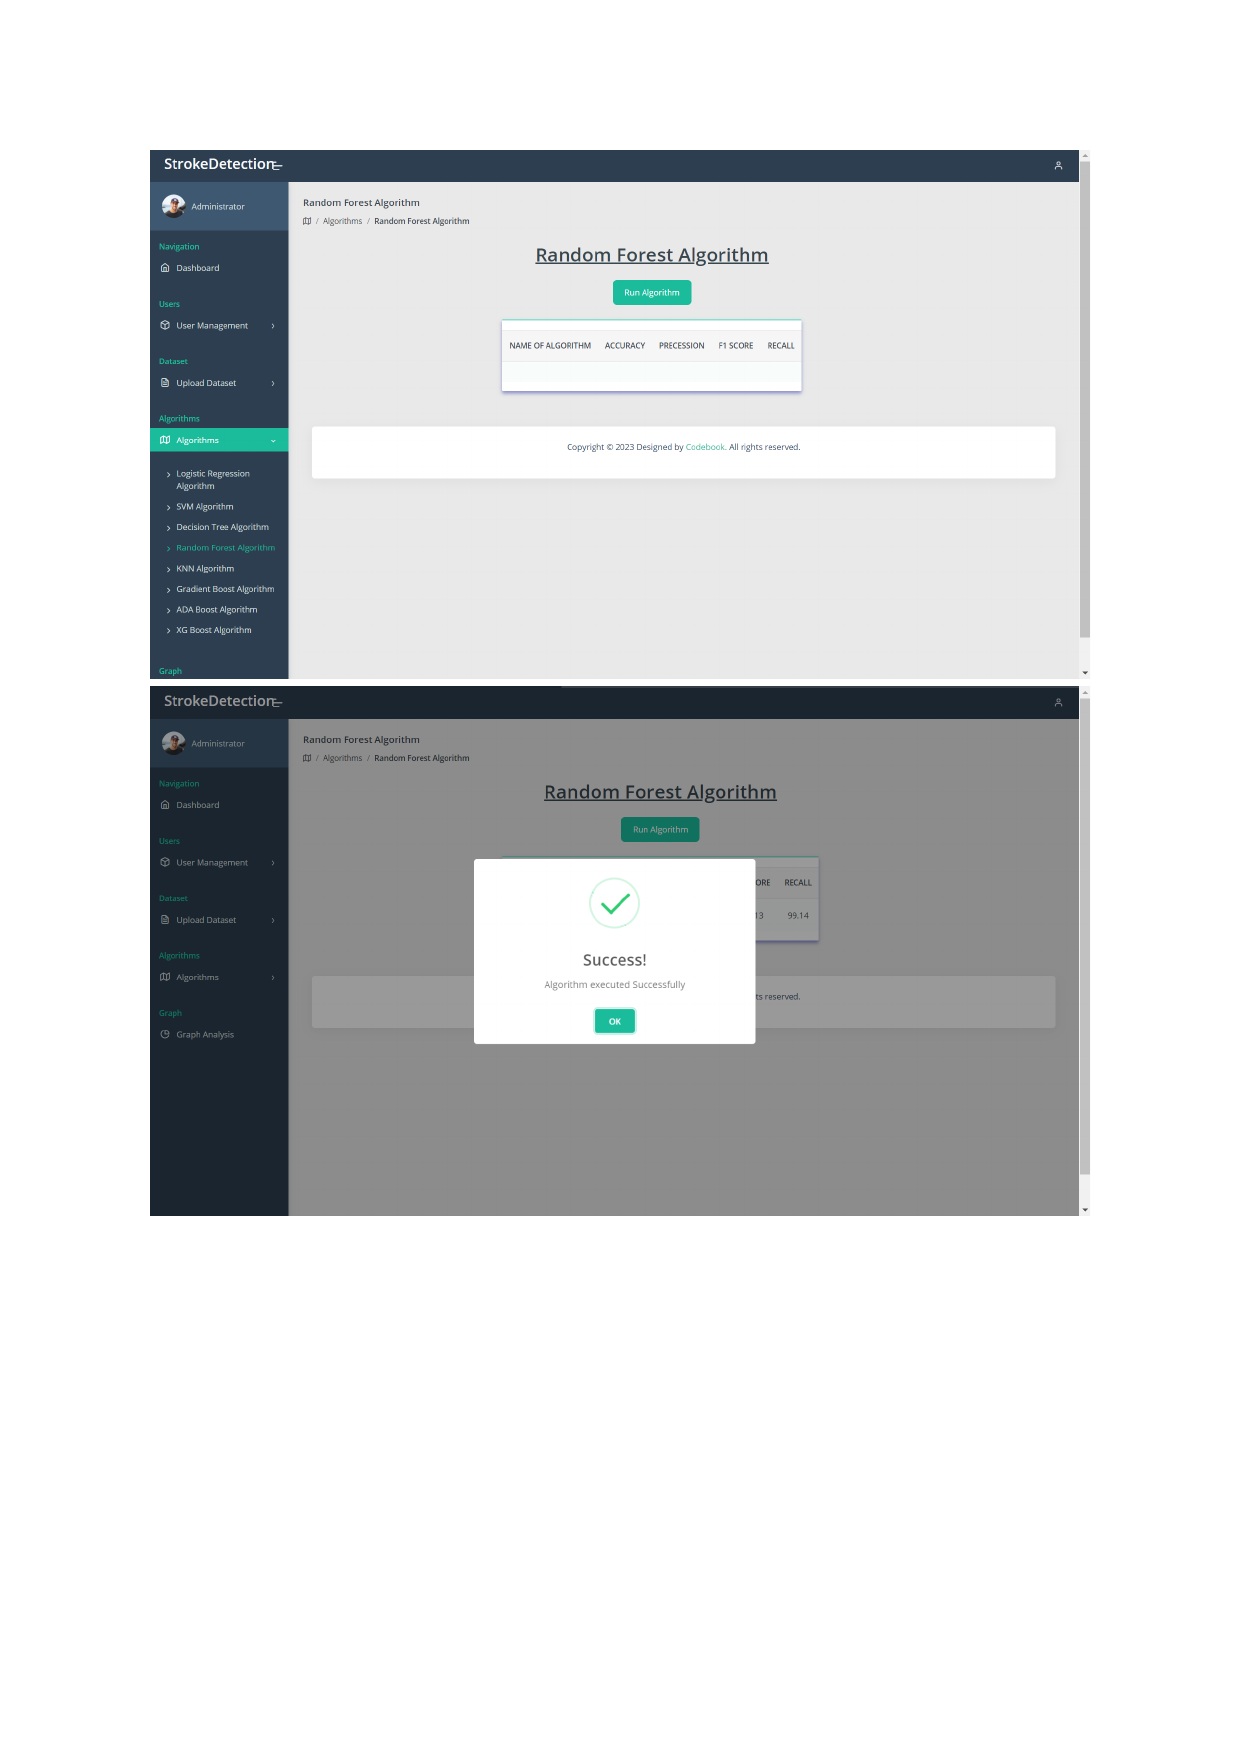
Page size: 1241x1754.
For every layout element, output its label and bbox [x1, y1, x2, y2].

picture [150, 150, 1091, 679]
picture [150, 686, 1091, 1216]
